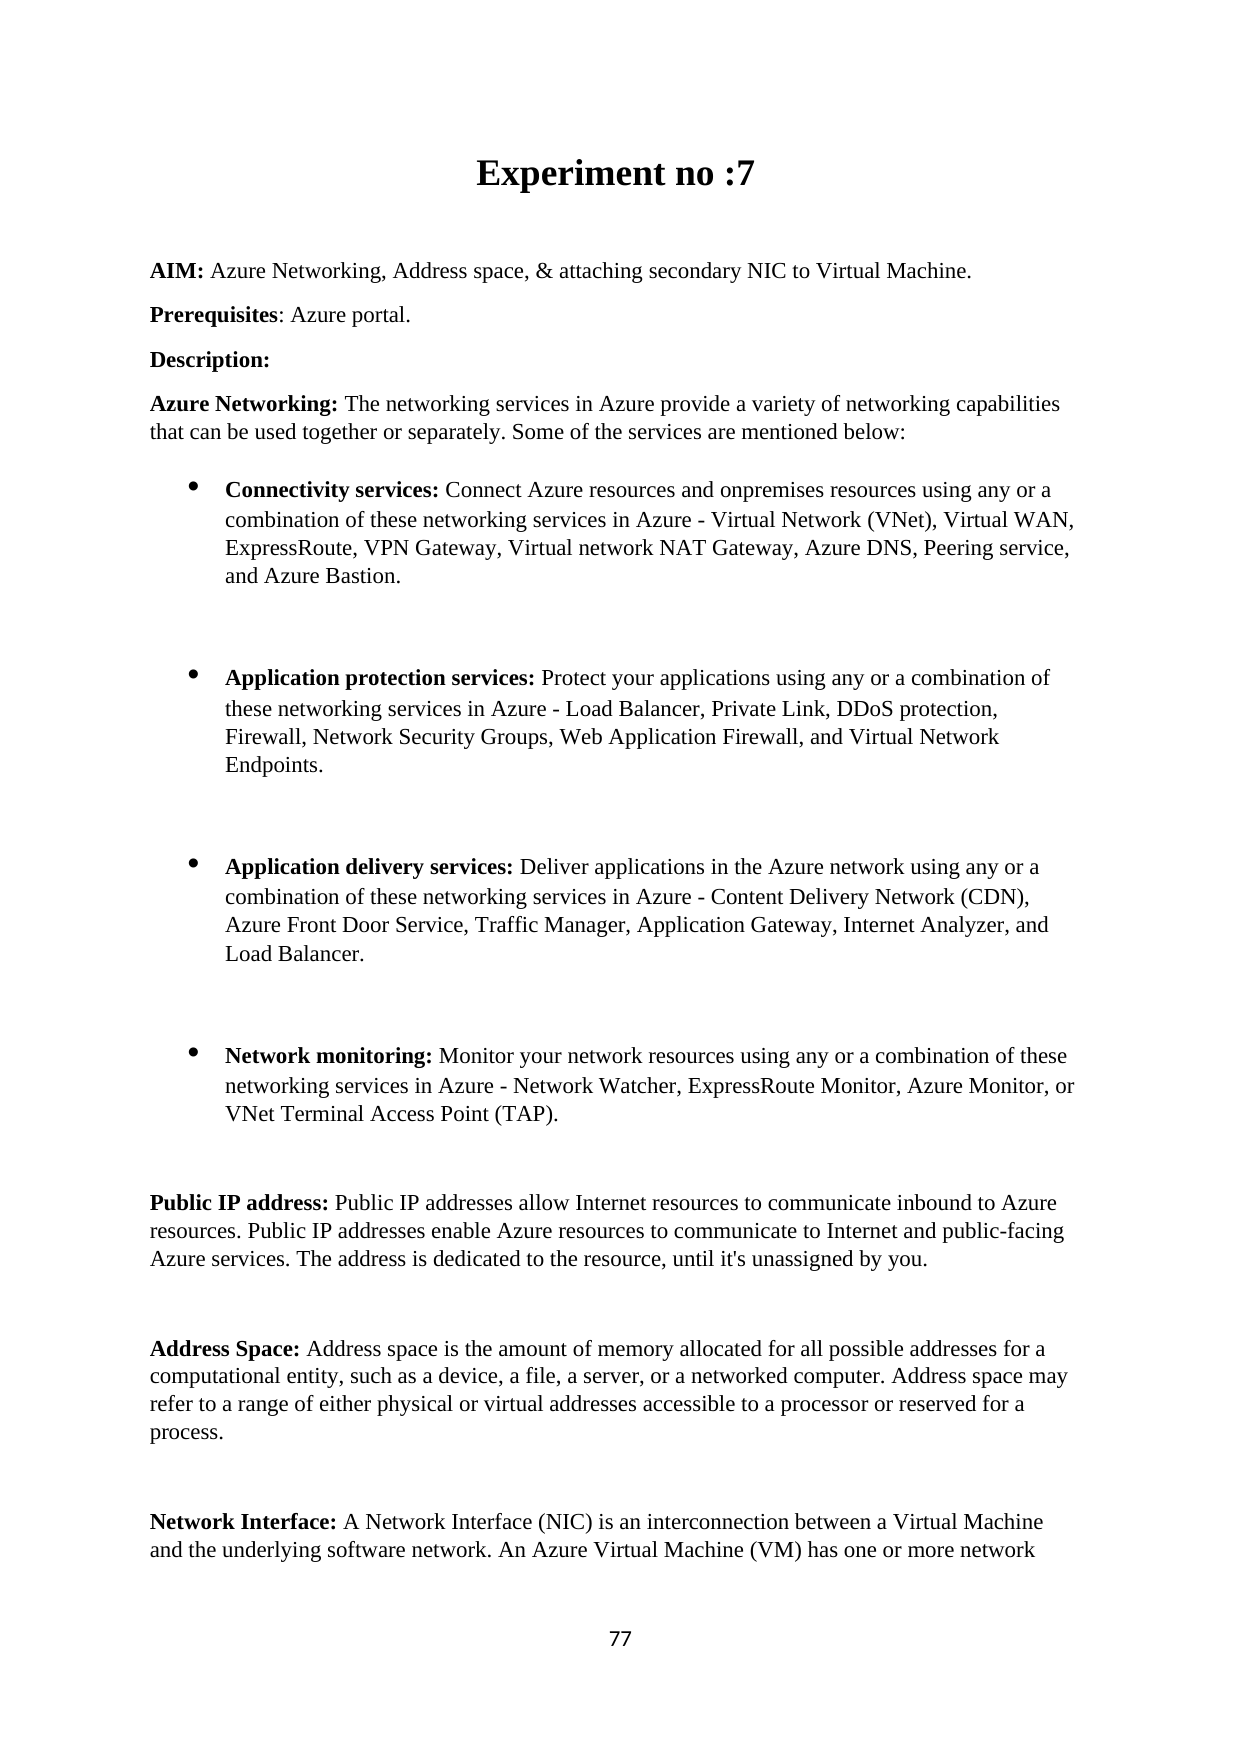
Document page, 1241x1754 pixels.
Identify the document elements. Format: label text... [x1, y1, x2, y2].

text AIM: Azure Networking, Address space, & attaching secondary NIC to Virtual Machine. [149, 257, 1082, 283]
text Azure Networking: The networking services in Azure provide a variety of networking capabilities that can be used together or separately. Some of the services are mentioned below: [149, 390, 1082, 444]
list Network monitoring: Monitor your network resources using any or a combination of these networking services in Azure - Network Watcher, ExpressRoute Monitor, Azure Monitor, or VNet Terminal Access Point (TAP). [187, 1032, 1082, 1127]
text Address Space: Address space is the amount of memory allocated for all possible addresses for a computational entity, such as a device, a file, a server, or a networked computer. Address space may refer to a range of either physical or virtual addresses accessible to a processor or reserved for a process. [149, 1335, 1082, 1445]
text Prerequisites: Azure portal. [149, 302, 1082, 328]
list Connectivity services: Connect Azure resources and onpremises resources using any or a combination of these networking services in Azure - Virtual Network (VNet), Virtual WAN, ExpressRoute, VPN Gateway, Virtual network NAT Gateway, Azure DNS, Peering service, and Azure Bastion. [187, 466, 1082, 588]
text Public IP address: Public IP addresses allow Internet resources to communicate inbound to Azure resources. Public IP addresses enable Azure resources to communicate to Internet and public-facing Azure services. The address is dedicated to the resource, until it's unassigned by you. [149, 1189, 1082, 1272]
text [149, 1508, 1082, 1562]
text Description: [149, 346, 1090, 372]
text Experiment no :7 [150, 150, 1081, 193]
list Application delivery services: Deliver applications in the Azure network using any or a combination of these networking services in Azure - Content Delivery Network (CDN), Azure Front Door Service, Traffic Manager, Application Gateway, Internet Analyzer, and Load Balancer. [187, 843, 1082, 966]
list Application protection services: Protect your applications using any or a combination of these networking services in Azure - Load Balancer, Private Link, DDoS protection, Firewall, Network Security Groups, Web Application Firewall, and Virtual Network Endpoints. [187, 654, 1082, 777]
